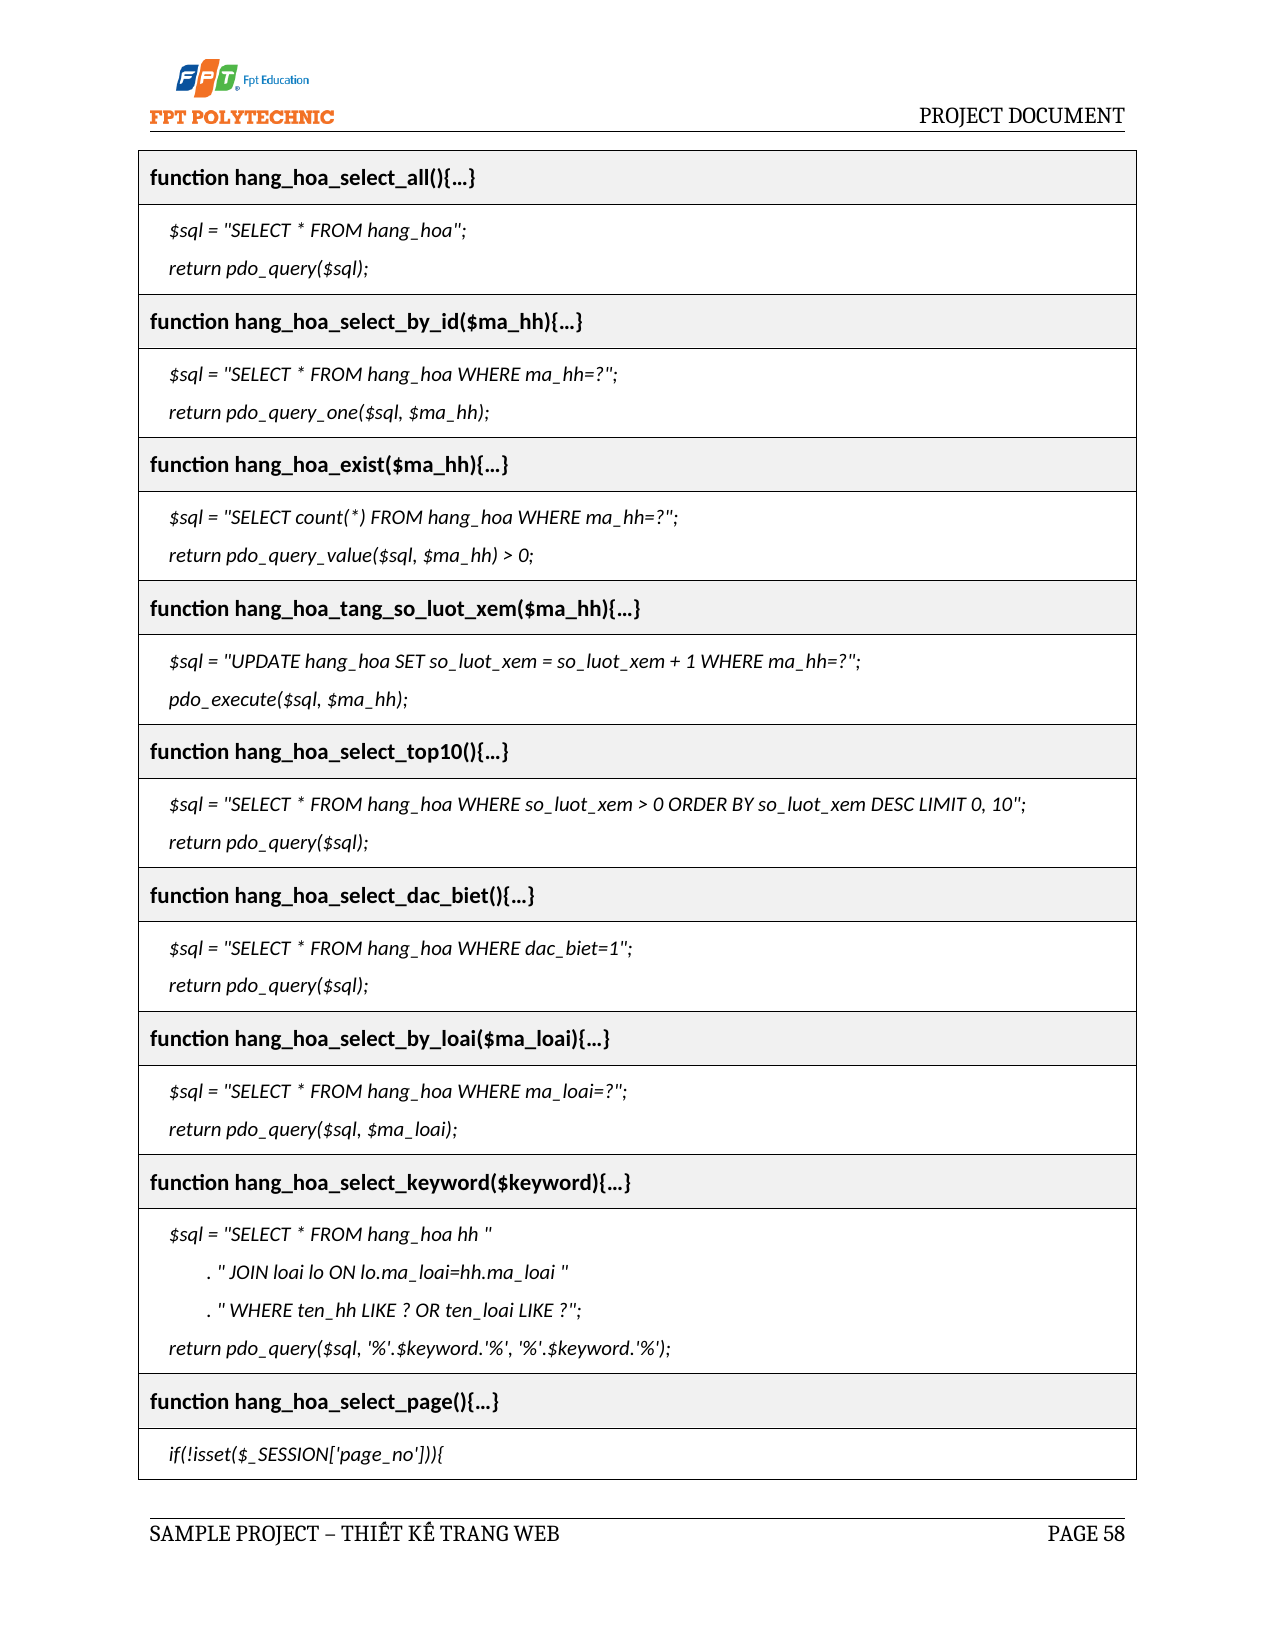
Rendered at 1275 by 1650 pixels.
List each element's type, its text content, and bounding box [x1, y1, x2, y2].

table_cell $sql = "SELECT count(*) FROM hang_hoa WHERE ma_hh=?"; return pdo_query_value($sql, $ma_hh) > 0; [139, 492, 1136, 580]
table_cell $sql = "SELECT * FROM hang_hoa WHERE dac_biet=1"; return pdo_query($sql); [139, 922, 1136, 1011]
table_cell $sql = "UPDATE hang_hoa SET so_luot_xem = so_luot_xem + 1 WHERE ma_hh=?"; pdo_execute($sql, $ma_hh); [139, 635, 1136, 724]
table_cell function hang_hoa_select_by_id($ma_hh){…} [139, 295, 1136, 347]
table_cell $sql = "SELECT * FROM hang_hoa"; return pdo_query($sql); [139, 205, 1136, 293]
table_cell function hang_hoa_select_all(){…} [139, 151, 1136, 204]
table_cell function hang_hoa_select_dac_biet(){…} [139, 868, 1136, 921]
table_cell function hang_hoa_exist($ma_hh){…} [139, 438, 1136, 491]
table_cell function hang_hoa_select_page(){…} [139, 1374, 1136, 1427]
table_cell $sql = "SELECT * FROM hang_hoa hh " . " JOIN loai lo ON lo.ma_loai=hh.ma_loai " . " WHERE ten_hh LIKE ? OR ten_loai LIKE ?"; return pdo_query($sql, '%'.$keyword.'%', '%'.$keyword.'%'); [139, 1209, 1136, 1373]
table_cell function hang_hoa_select_keyword($keyword){…} [139, 1155, 1136, 1208]
table_cell $sql = "SELECT * FROM hang_hoa WHERE ma_loai=?"; return pdo_query($sql, $ma_loai); [139, 1066, 1136, 1154]
table_cell $sql = "SELECT * FROM hang_hoa WHERE so_luot_xem > 0 ORDER BY so_luot_xem DESC LIMIT 0, 10"; return pdo_query($sql); [139, 779, 1136, 867]
table_cell function hang_hoa_select_top10(){…} [139, 725, 1136, 778]
table_cell function hang_hoa_tang_so_luot_xem($ma_hh){…} [139, 581, 1136, 634]
picture [150, 59, 336, 124]
table_cell $sql = "SELECT * FROM hang_hoa WHERE ma_hh=?"; return pdo_query_one($sql, $ma_hh); [139, 349, 1136, 437]
table_cell function hang_hoa_select_by_loai($ma_loai){…} [139, 1012, 1136, 1065]
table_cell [139, 1429, 1136, 1479]
